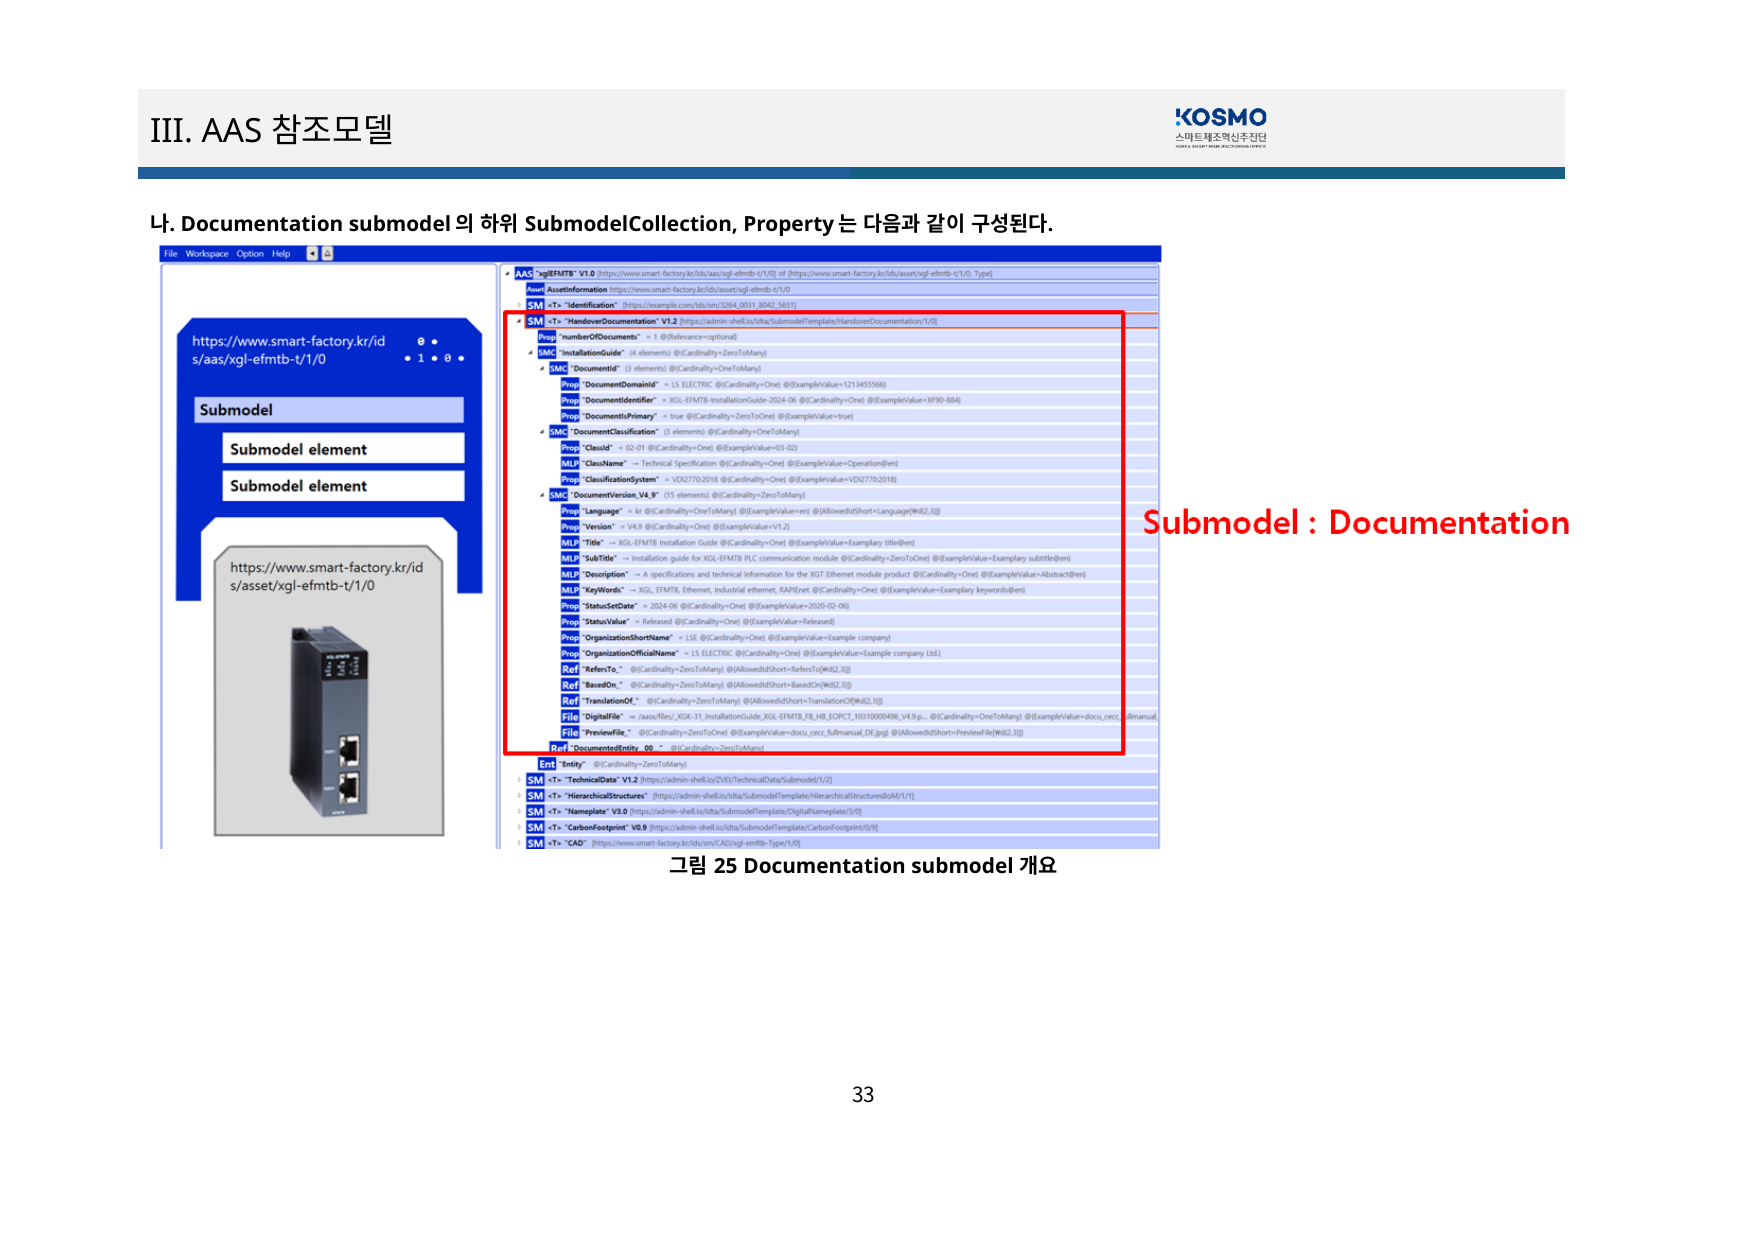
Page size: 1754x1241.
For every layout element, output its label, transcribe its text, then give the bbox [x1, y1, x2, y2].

picture [1175, 108, 1267, 148]
text 나. Documentation submodel의 하위 SubmodelCollection, Property는 다음과 같이 구성된다. [150, 207, 1577, 237]
text 그림 25 Documentation submodel 개요 [150, 849, 1577, 879]
picture [150, 237, 1577, 849]
